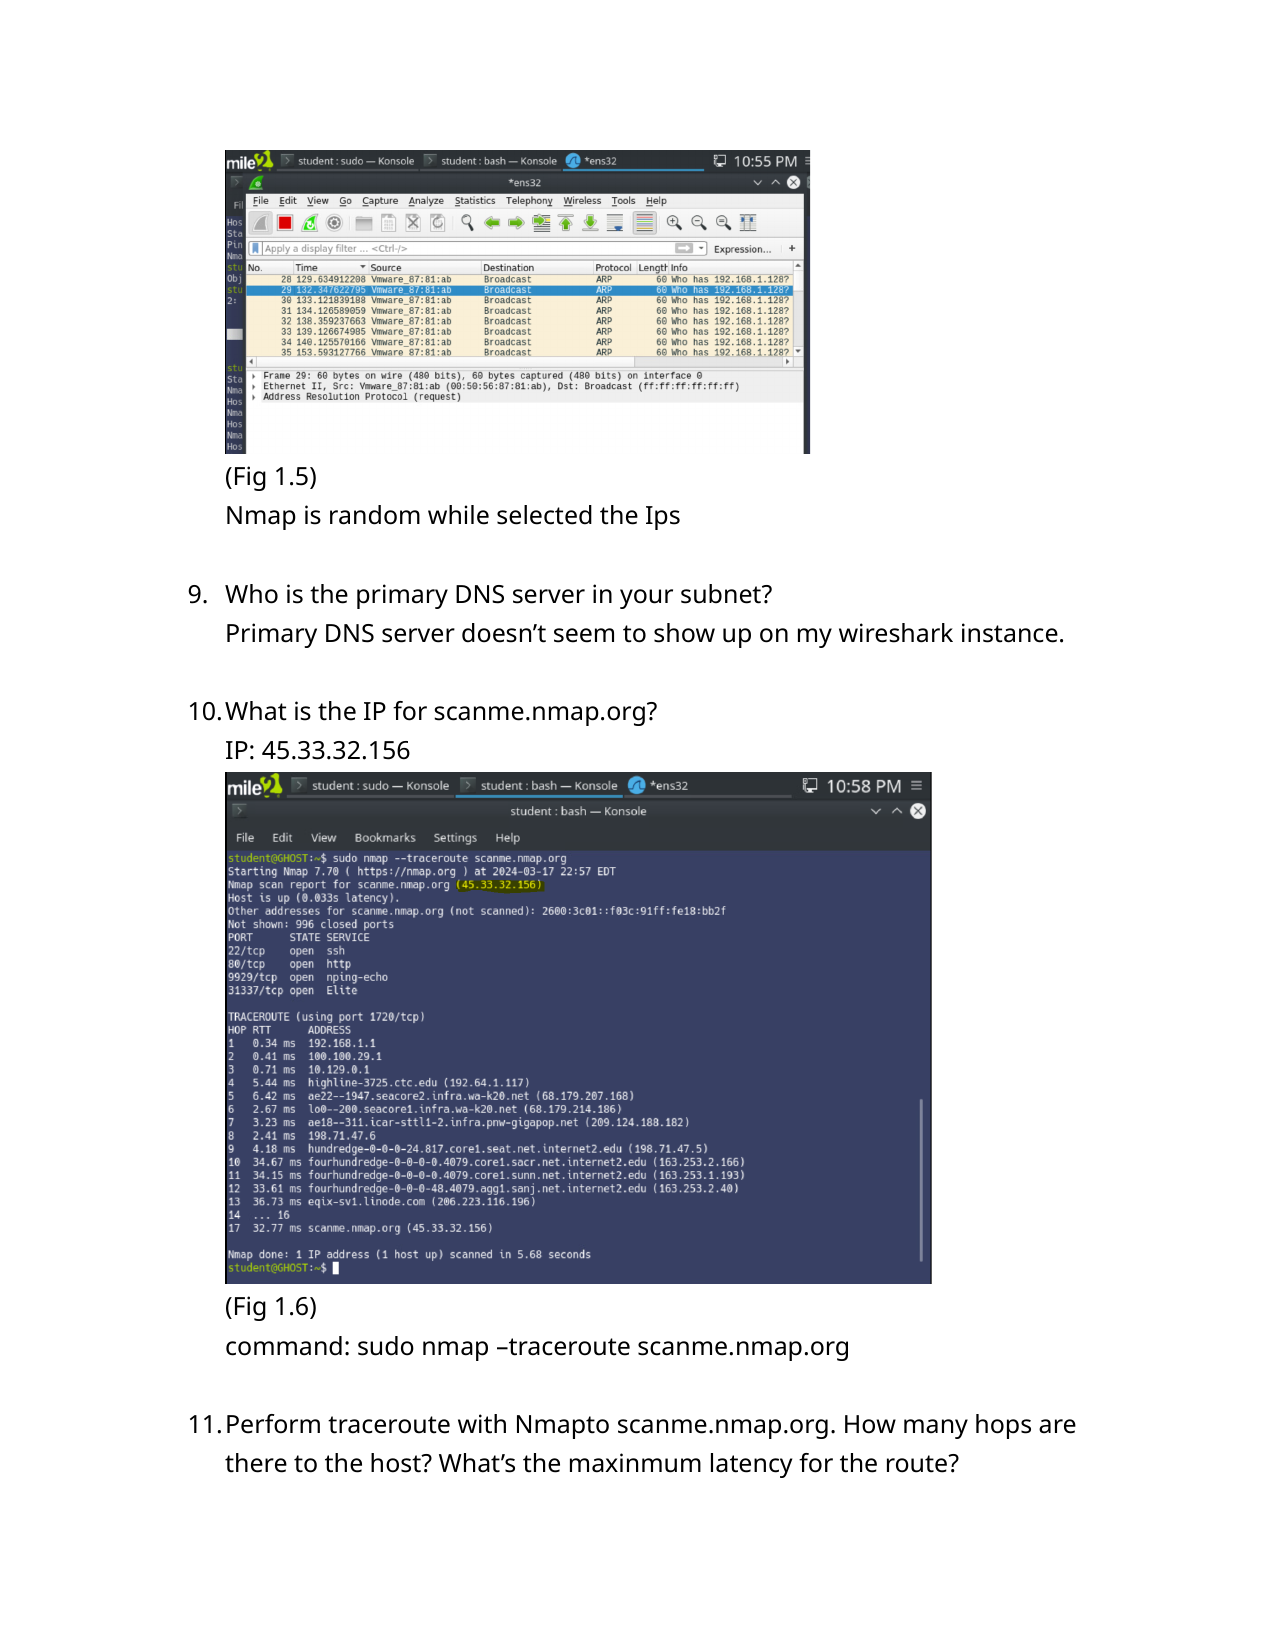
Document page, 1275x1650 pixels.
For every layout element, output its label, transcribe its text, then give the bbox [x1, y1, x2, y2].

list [187, 1407, 1125, 1480]
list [187, 150, 1125, 571]
picture [225, 150, 811, 454]
list Who is the primary DNS server in your subnet? Primary DNS server doesn’t seem to show up on my wireshark instance. [187, 576, 1125, 689]
picture [225, 772, 932, 1284]
